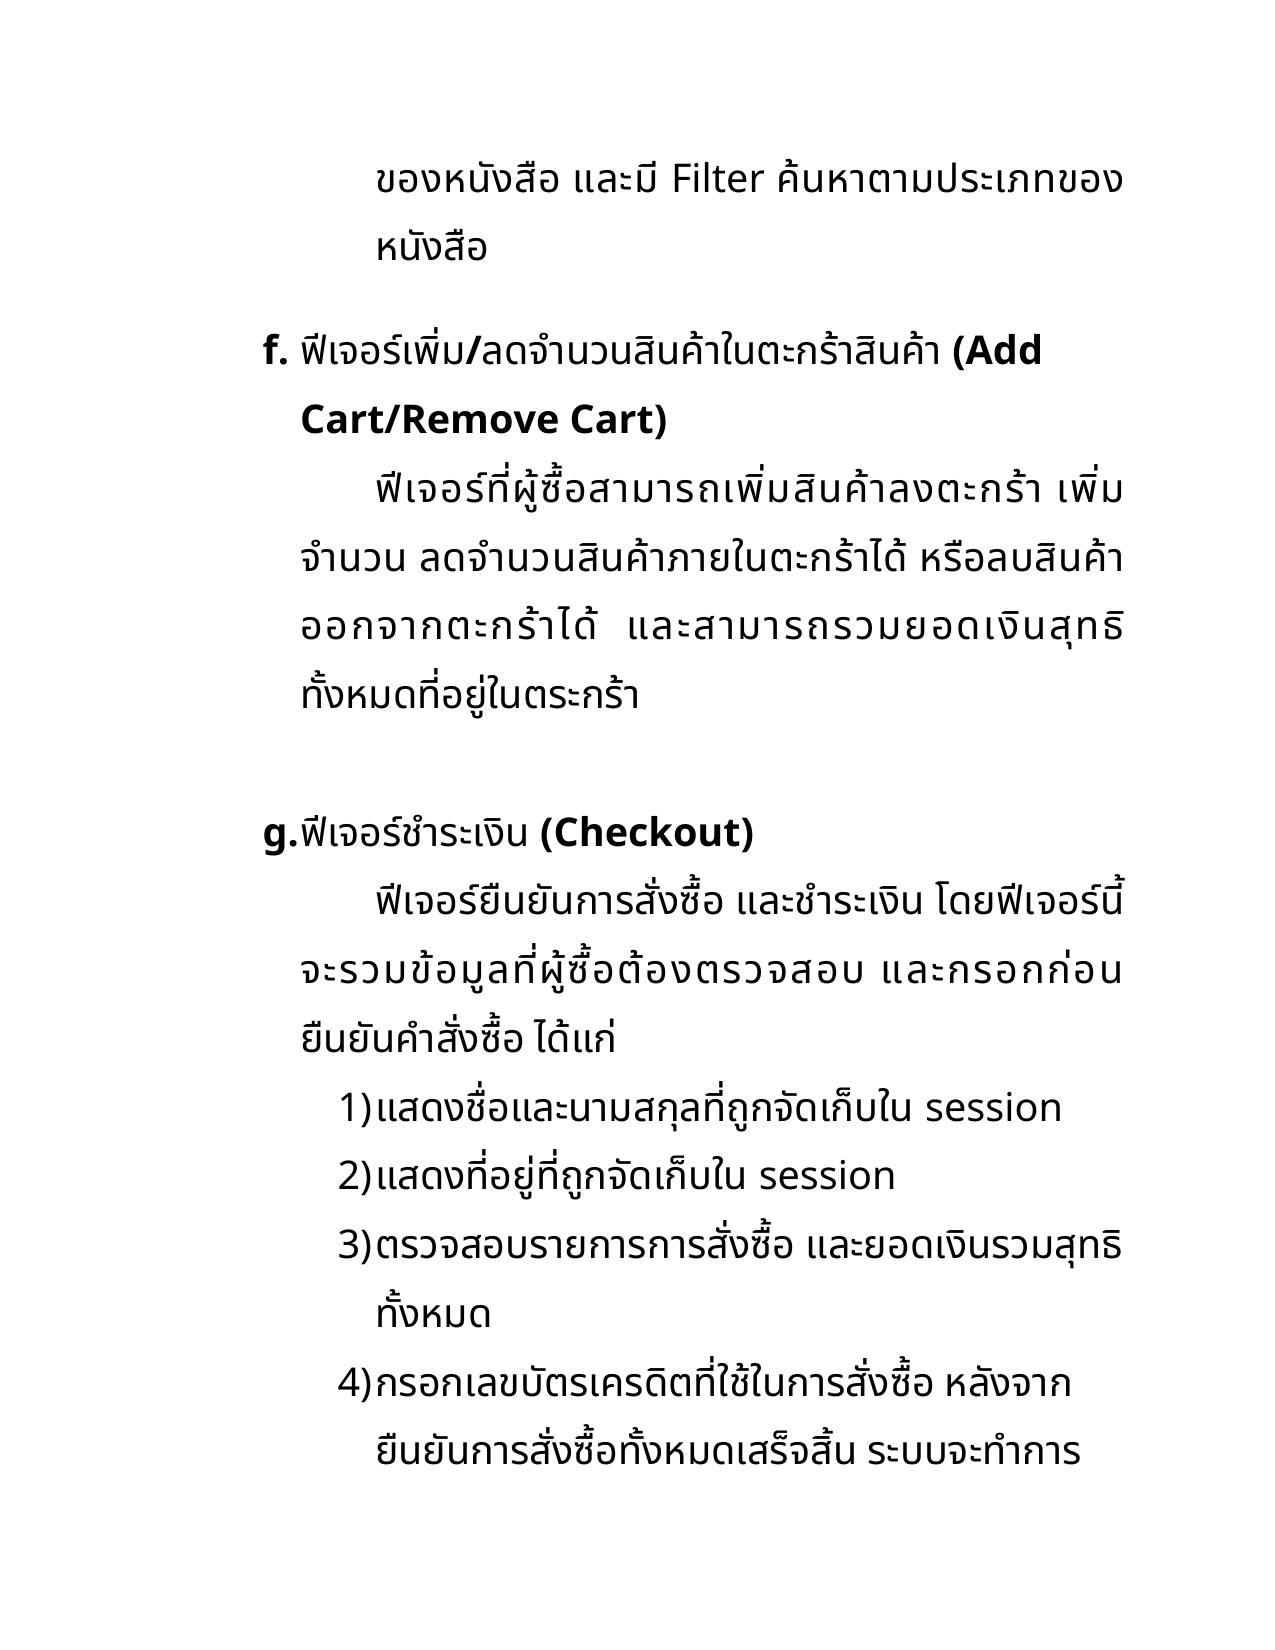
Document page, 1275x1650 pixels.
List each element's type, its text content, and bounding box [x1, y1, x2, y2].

text ฟีเจอร์ที่ผู้ซื้อสามารถเพิ่มสินค้าลงตะกร้า เพิ่มจำนวน ลดจำนวนสินค้าภายในตะกร้าได้ หรือลบสินค้าออกจากตะกร้าได้ และสามารถรวมยอดเงินสุทธิทั้งหมดที่อยู่ในตระกร้า [300, 460, 1125, 726]
list แสดงชื่อและนามสกุลที่ถูกจัดเก็บใน session [337, 1079, 1125, 1139]
list แสดงที่อยู่ที่ถูกจัดเก็บใน session [337, 1148, 1125, 1208]
list ตรวจสอบรายการการสั่งซื้อ และยอดเงินรวมสุทธิทั้งหมด [337, 1217, 1125, 1345]
list ฟีเจอร์ชำระเงิน (Checkout) [262, 804, 1125, 864]
list ฟีเจอร์เพิ่ม/ลดจำนวนสินค้าในตะกร้าสินค้า (Add Cart/Remove Cart) [262, 323, 1125, 451]
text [375, 150, 1125, 278]
text ฟีเจอร์ยืนยันการสั่งซื้อ และชำระเงิน โดยฟีเจอร์นี้จะรวมข้อมูลที่ผู้ซื้อต้องตรวจสอบ และกรอกก่อนยืนยันคำสั่งซื้อ ได้แก่ [300, 873, 1125, 1070]
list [337, 1354, 1125, 1483]
